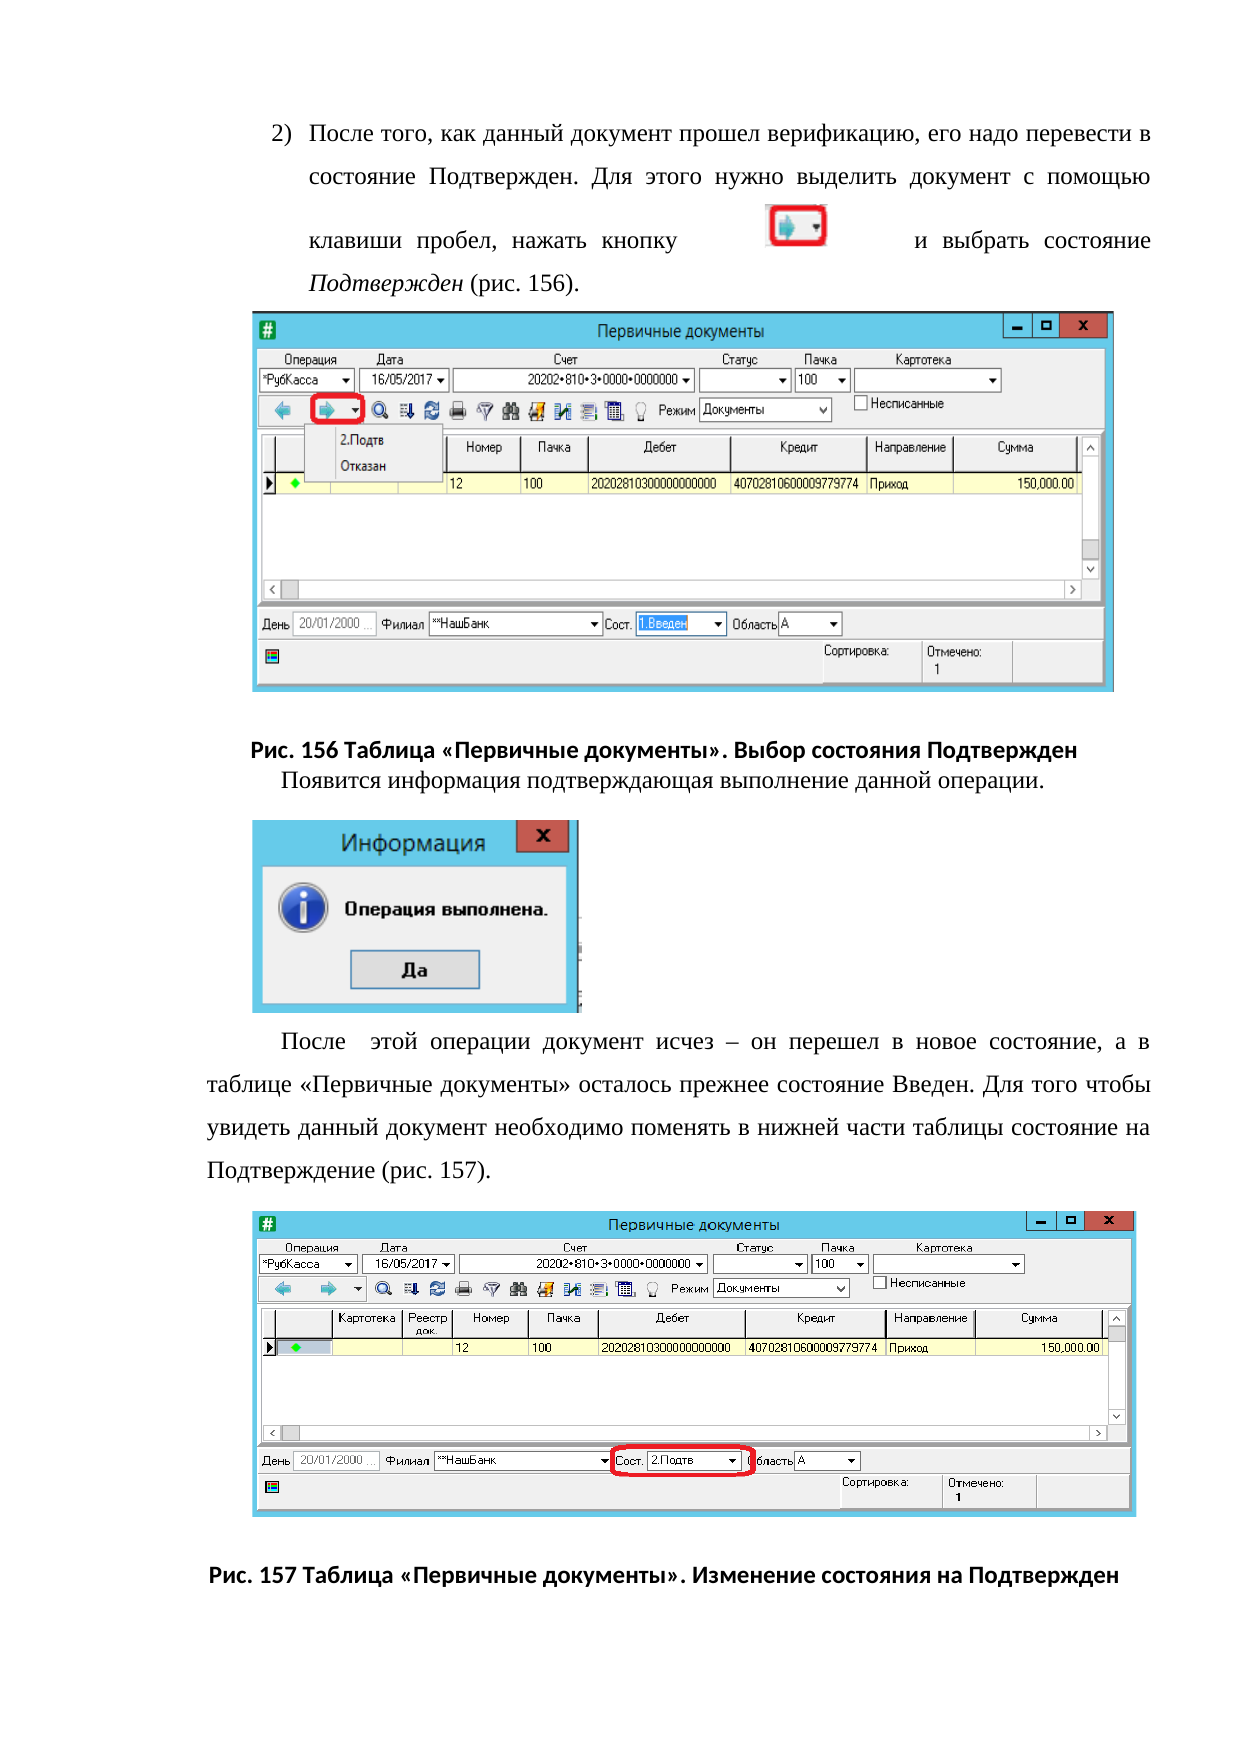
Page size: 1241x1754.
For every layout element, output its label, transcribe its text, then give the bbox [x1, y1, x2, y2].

picture [252, 820, 582, 1013]
list После того, как данный документ прошел верификацию, его надо перевести в состояние Подтвержден. Для этого нужно выделить документ с помощью клавиши пробел, нажать кнопку и выбрать состояние Подтвержден (рис. 156). [271, 118, 1152, 297]
text Появится информация подтверждающая выполнение данной операции. [207, 765, 1152, 793]
text Рис. 156 Таблица «Первичные документы». Выбор состояния Подтвержден [177, 734, 1152, 765]
picture [764, 204, 828, 248]
picture [252, 311, 1114, 692]
text После этой операции документ исчез – он перешел в новое состояние, а в таблице «Первичные документы» осталось прежнее состояние Введен. Для того чтобы увидеть данный документ необходимо поменять в нижней части таблицы состояние на Подтверждение (рис. 157). [207, 1026, 1152, 1184]
text Рис. 157 Таблица «Первичные документы». Изменение состояния на Подтвержден [177, 1559, 1152, 1590]
picture [252, 1211, 1137, 1517]
